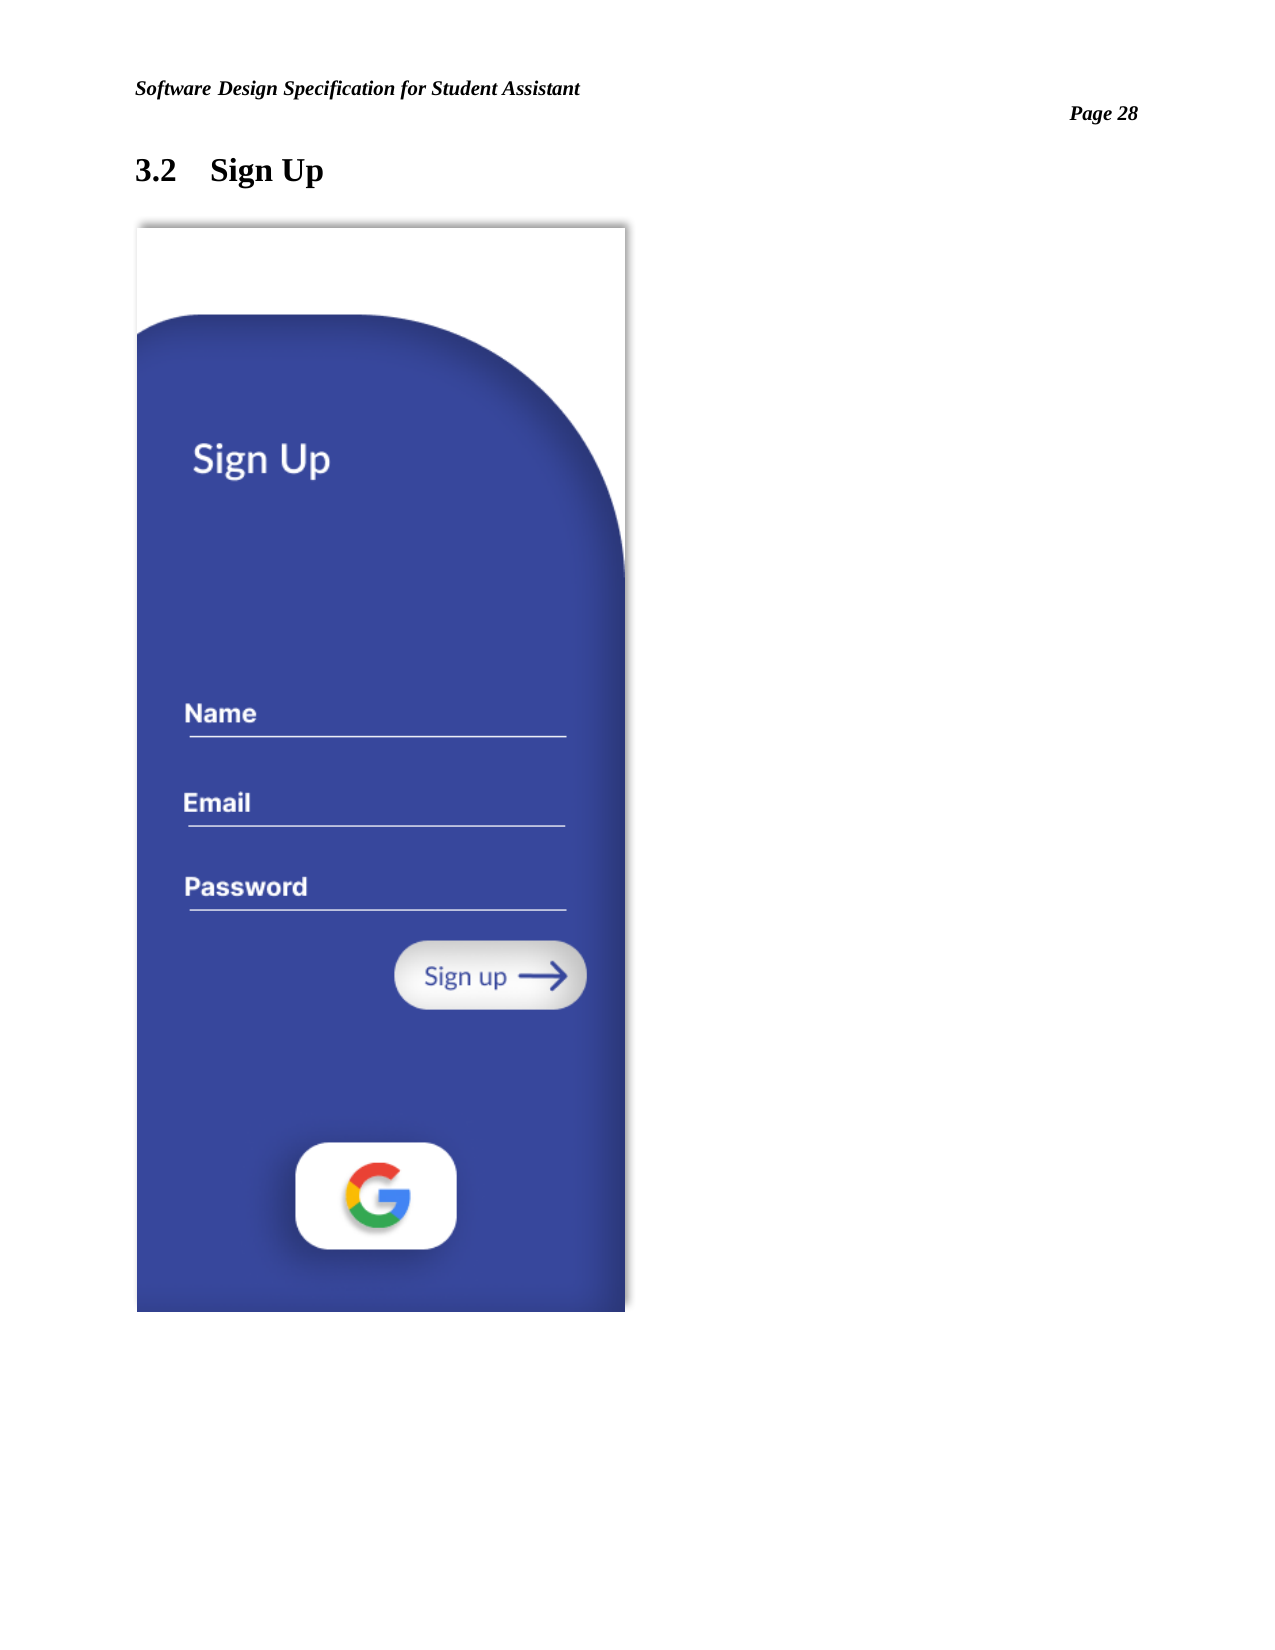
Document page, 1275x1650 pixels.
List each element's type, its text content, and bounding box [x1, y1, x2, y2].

subtitle Sign Up [135, 150, 1140, 188]
picture [137, 228, 625, 1312]
